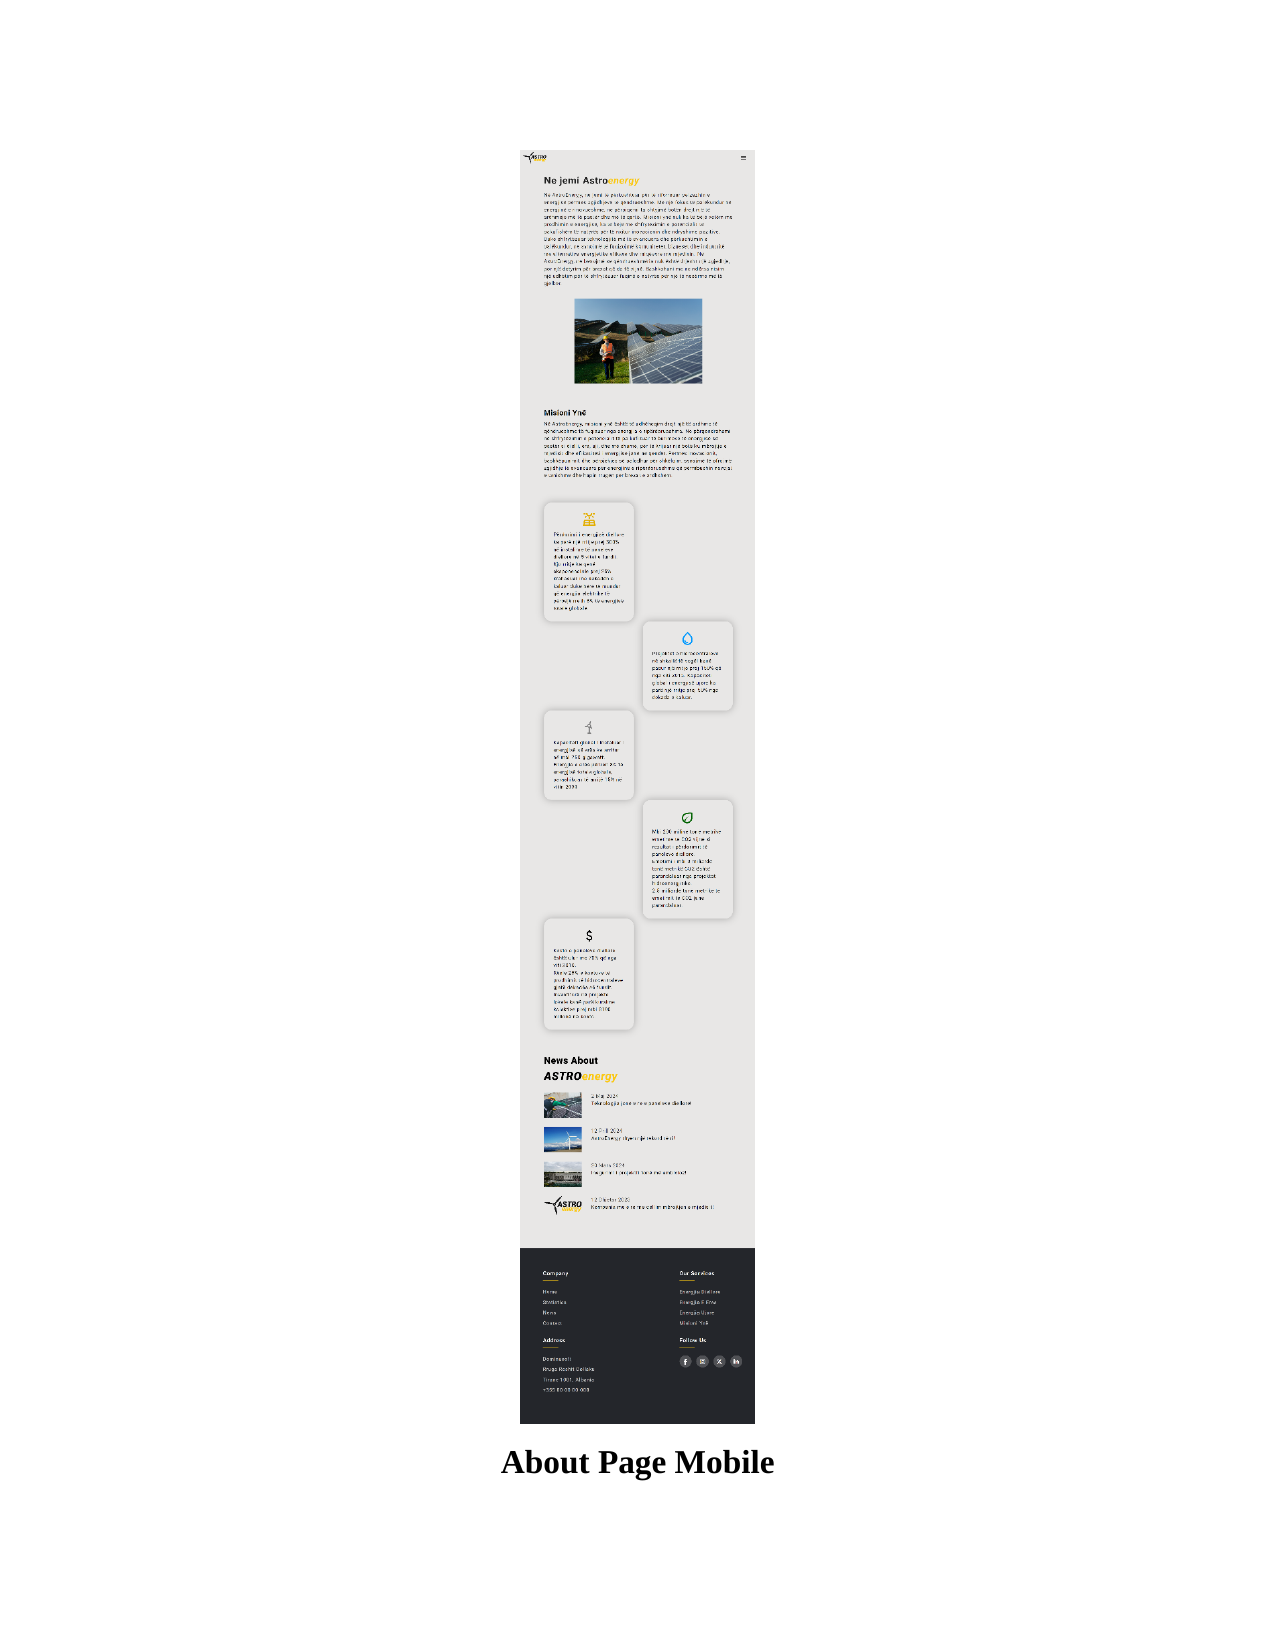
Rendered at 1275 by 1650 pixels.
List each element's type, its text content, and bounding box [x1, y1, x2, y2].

text About Page Mobile [150, 1443, 1125, 1481]
picture [520, 150, 755, 1424]
